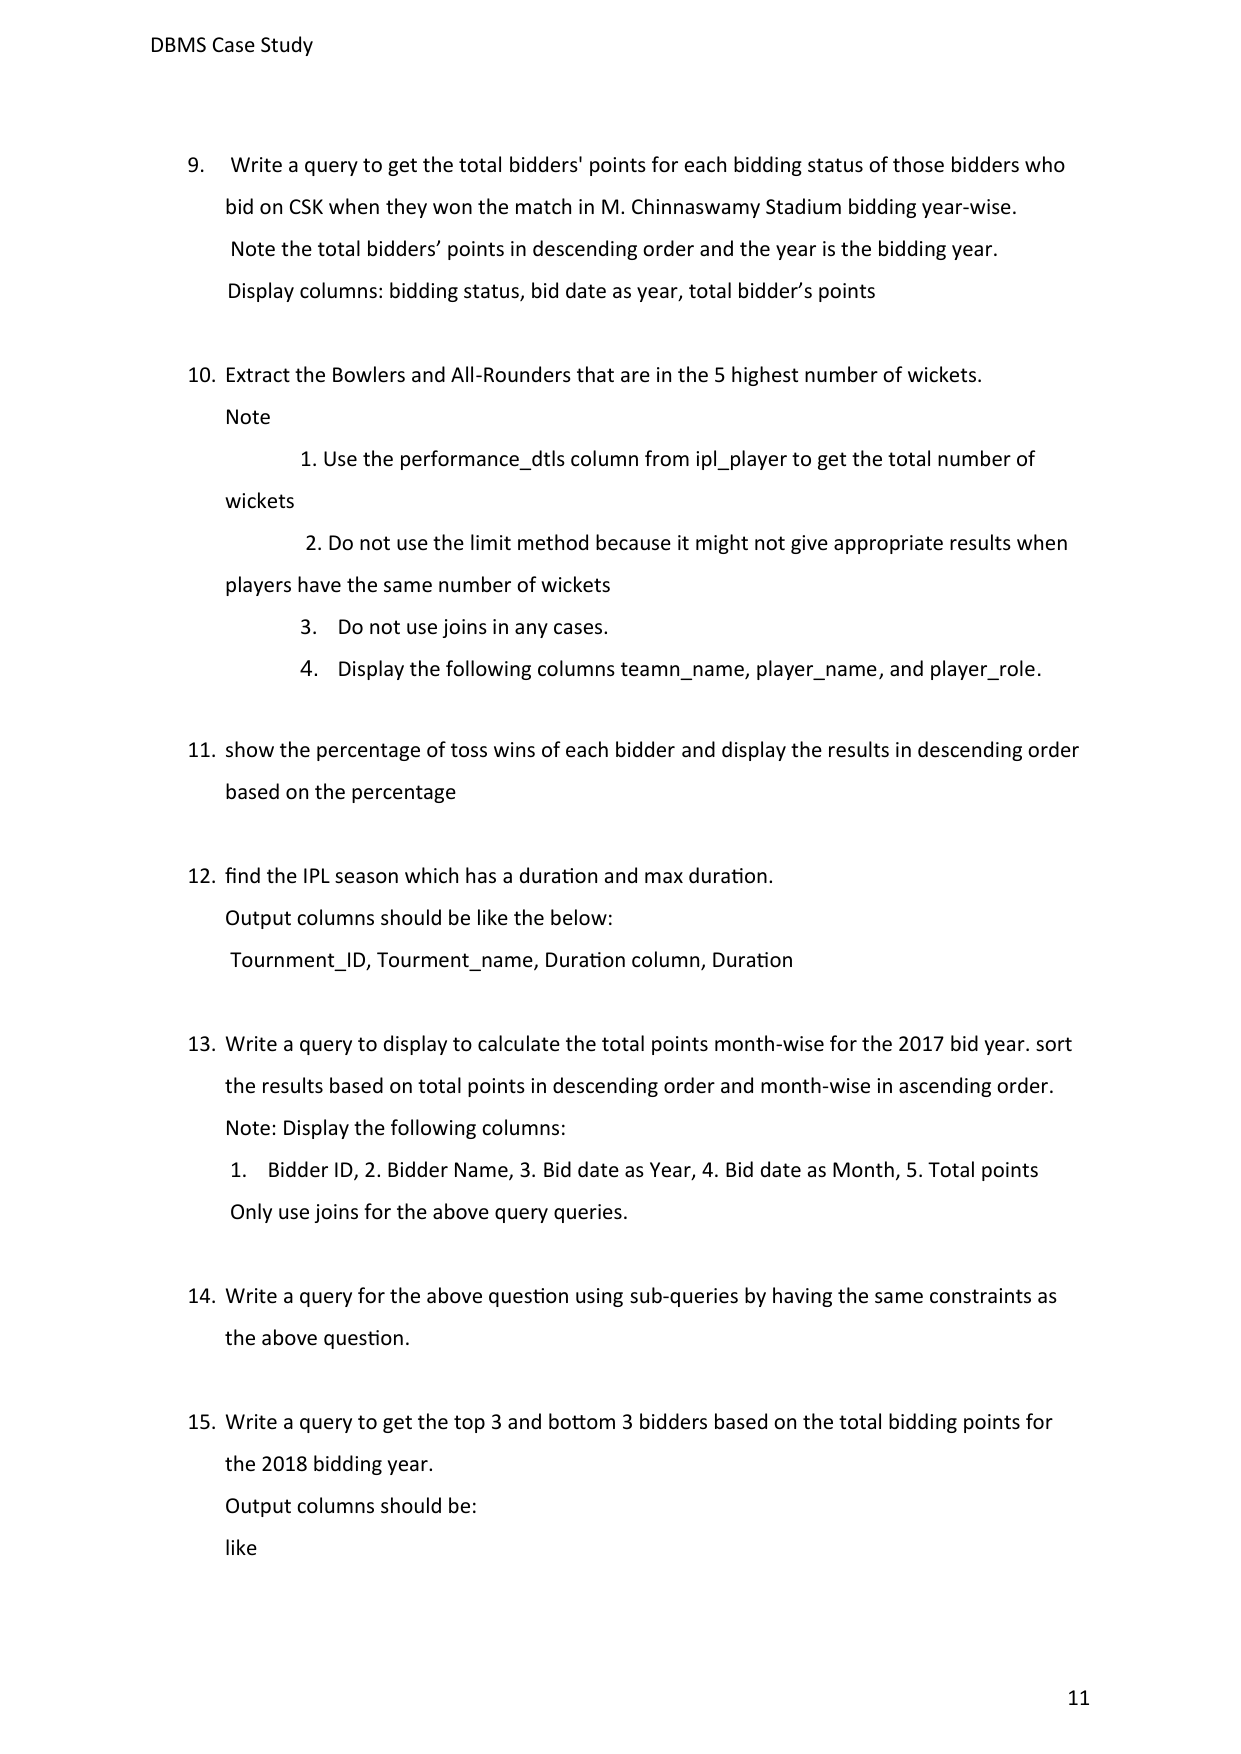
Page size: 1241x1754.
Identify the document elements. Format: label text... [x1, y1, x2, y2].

text 2. Do not use the limit method because it might not give appropriate results when players have the same number of wickets [225, 528, 1090, 598]
list Write a query to display to calculate the total points month-wise for the 2017 bid year. sort the results based on total points in descending order and month-wise in ascending order. [187, 1029, 1090, 1099]
text Tournment_ID, Tourment_name, Duration column, Duration [150, 945, 1090, 973]
text Note [187, 402, 1090, 430]
list Bidder ID, 2. Bidder Name, 3. Bid date as Year, 4. Bid date as Month, 5. Total points [230, 1155, 1090, 1183]
list Do not use joins in any cases. [300, 612, 1090, 640]
text Note the total bidders’ points in descending order and the year is the bidding year. [187, 234, 1090, 262]
list Write a query to get the total bidders' points for each bidding status of those bidders who bid on CSK when they won the match in M. Chinnaswamy Stadium bidding year-wise. [187, 150, 1090, 220]
text Only use joins for the above query queries. [230, 1197, 1090, 1225]
text Display columns: bidding status, bid date as year, total bidder’s points [150, 276, 1090, 304]
text Output columns should be like the below: [225, 903, 1090, 931]
list show the percentage of toss wins of each bidder and display the results in descending order based on the percentage [187, 735, 1090, 805]
list Display the following columns teamn_name, player_name, and player_role. [300, 654, 1090, 682]
list Write a query for the above question using sub-queries by having the same constraints as the above question. [187, 1281, 1090, 1351]
text like [225, 1533, 1090, 1561]
list find the IPL season which has a duration and max duration. [187, 861, 1090, 889]
list Write a query to get the top 3 and bottom 3 bidders based on the total bidding points for the 2018 bidding year. [187, 1407, 1090, 1477]
text Output columns should be: [225, 1491, 1090, 1519]
text Note: Display the following columns: [225, 1113, 1090, 1141]
list Extract the Bowlers and All-Rounders that are in the 5 highest number of wickets. [187, 360, 1090, 388]
text 1. Use the performance_dtls column from ipl_player to get the total number of wickets [225, 444, 1090, 514]
